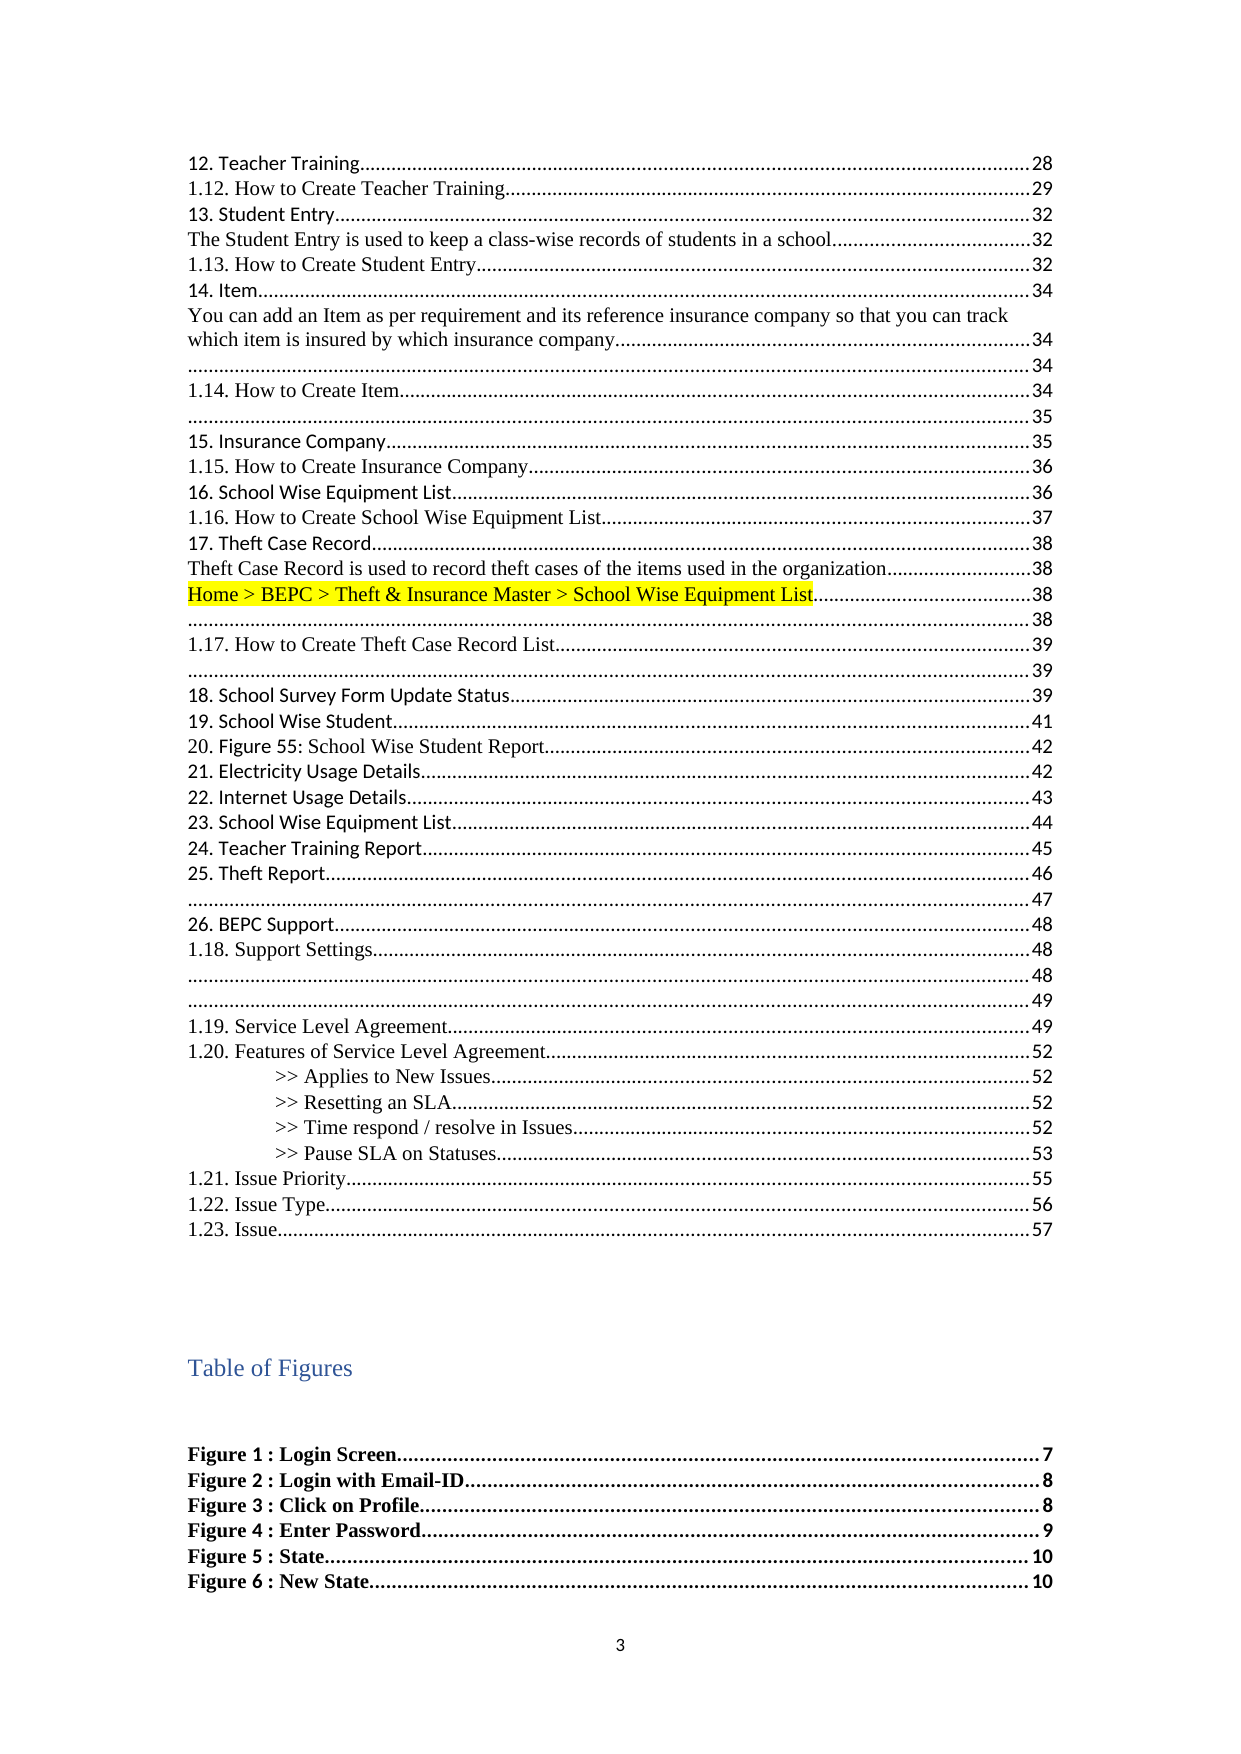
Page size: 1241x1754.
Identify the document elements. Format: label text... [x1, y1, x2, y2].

text The Student Entry is used to keep a class-wise records of students in a school. 32 [187, 226, 1053, 252]
text 1.14. How to Create Item 34 [187, 377, 1053, 403]
text Home > BEPC > Theft & Insurance Master > School Wise Equipment List 38 [813, 581, 1053, 606]
text 12. Teacher Training 28 [187, 150, 1053, 175]
text 1.18. Support Settings 48 [187, 937, 1053, 962]
text Figure 1 : Login Screen 7 [187, 1441, 1053, 1467]
text Figure 5 : State 10 [187, 1543, 1053, 1568]
text 39 [187, 657, 1053, 682]
text 15. Insurance Company 35 [187, 428, 1053, 454]
text 47 [187, 886, 1053, 911]
text 13. Student Entry 32 [187, 201, 1053, 226]
text 16. School Wise Equipment List 36 [187, 479, 1053, 504]
text 34 [187, 352, 1053, 377]
text 1.22. Issue Type 56 [325, 1191, 1053, 1216]
text 1.12. How to Create Teacher Training 29 [187, 175, 1053, 201]
text Table of Figures [187, 1353, 1053, 1382]
text 1.15. How to Create Insurance Company 36 [187, 454, 1053, 479]
text 1.20. Features of Service Level Agreement 52 [187, 1038, 1053, 1064]
text You can add an Item as per requirement and its reference insurance company so that you can track which item is insured by which insurance company. 34 [187, 302, 1053, 352]
text >> Time respond / resolve in Issues 52 [275, 1114, 1053, 1140]
text Figure 4 : Enter Password 9 [187, 1518, 1053, 1543]
text Figure 2 : Login with Email-ID 8 [187, 1467, 1053, 1492]
text 17. Theft Case Record 38 [187, 530, 1053, 555]
text 1.19. Service Level Agreement 49 [187, 1013, 1053, 1038]
text 1.23. Issue 57 [187, 1216, 1053, 1242]
text 1.17. How to Create Theft Case Record List 39 [187, 632, 1053, 657]
text 21. Electricity Usage Details 42 [187, 759, 1053, 784]
text >> Pause SLA on Statuses 53 [275, 1140, 1053, 1165]
text 1.13. How to Create Student Entry 32 [187, 252, 1053, 277]
text Figure 6 : New State 10 [187, 1568, 1053, 1594]
text 22. Internet Usage Details 43 [187, 784, 1053, 809]
text 18. School Survey Form Update Status 39 [187, 682, 1053, 708]
text Theft Case Record is used to record theft cases of the items used in the organization 38 [187, 555, 1053, 581]
text 14. Item 34 [187, 277, 1053, 302]
text 25. Theft Report 46 [187, 860, 1053, 886]
text 23. School Wise Equipment List 44 [187, 809, 1053, 835]
text 26. BEPC Support 48 [187, 911, 1053, 937]
text >> Applies to New Issues 52 [275, 1064, 1053, 1089]
text 20. Figure 55: School Wise Student Report 42 [187, 733, 1053, 759]
text 19. School Wise Student 41 [187, 708, 1053, 733]
text Figure 3 : Click on Profile 8 [187, 1492, 1053, 1518]
text 1.21. Issue Priority 55 [187, 1165, 1053, 1191]
text 24. Teacher Training Report 45 [187, 835, 1053, 860]
text 35 [187, 403, 1053, 428]
text 49 [187, 987, 1053, 1013]
text 1.16. How to Create School Wise Equipment List 37 [187, 504, 1053, 530]
text 48 [187, 962, 1053, 987]
text >> Resetting an SLA 52 [275, 1089, 1053, 1114]
text 38 [187, 606, 1053, 632]
